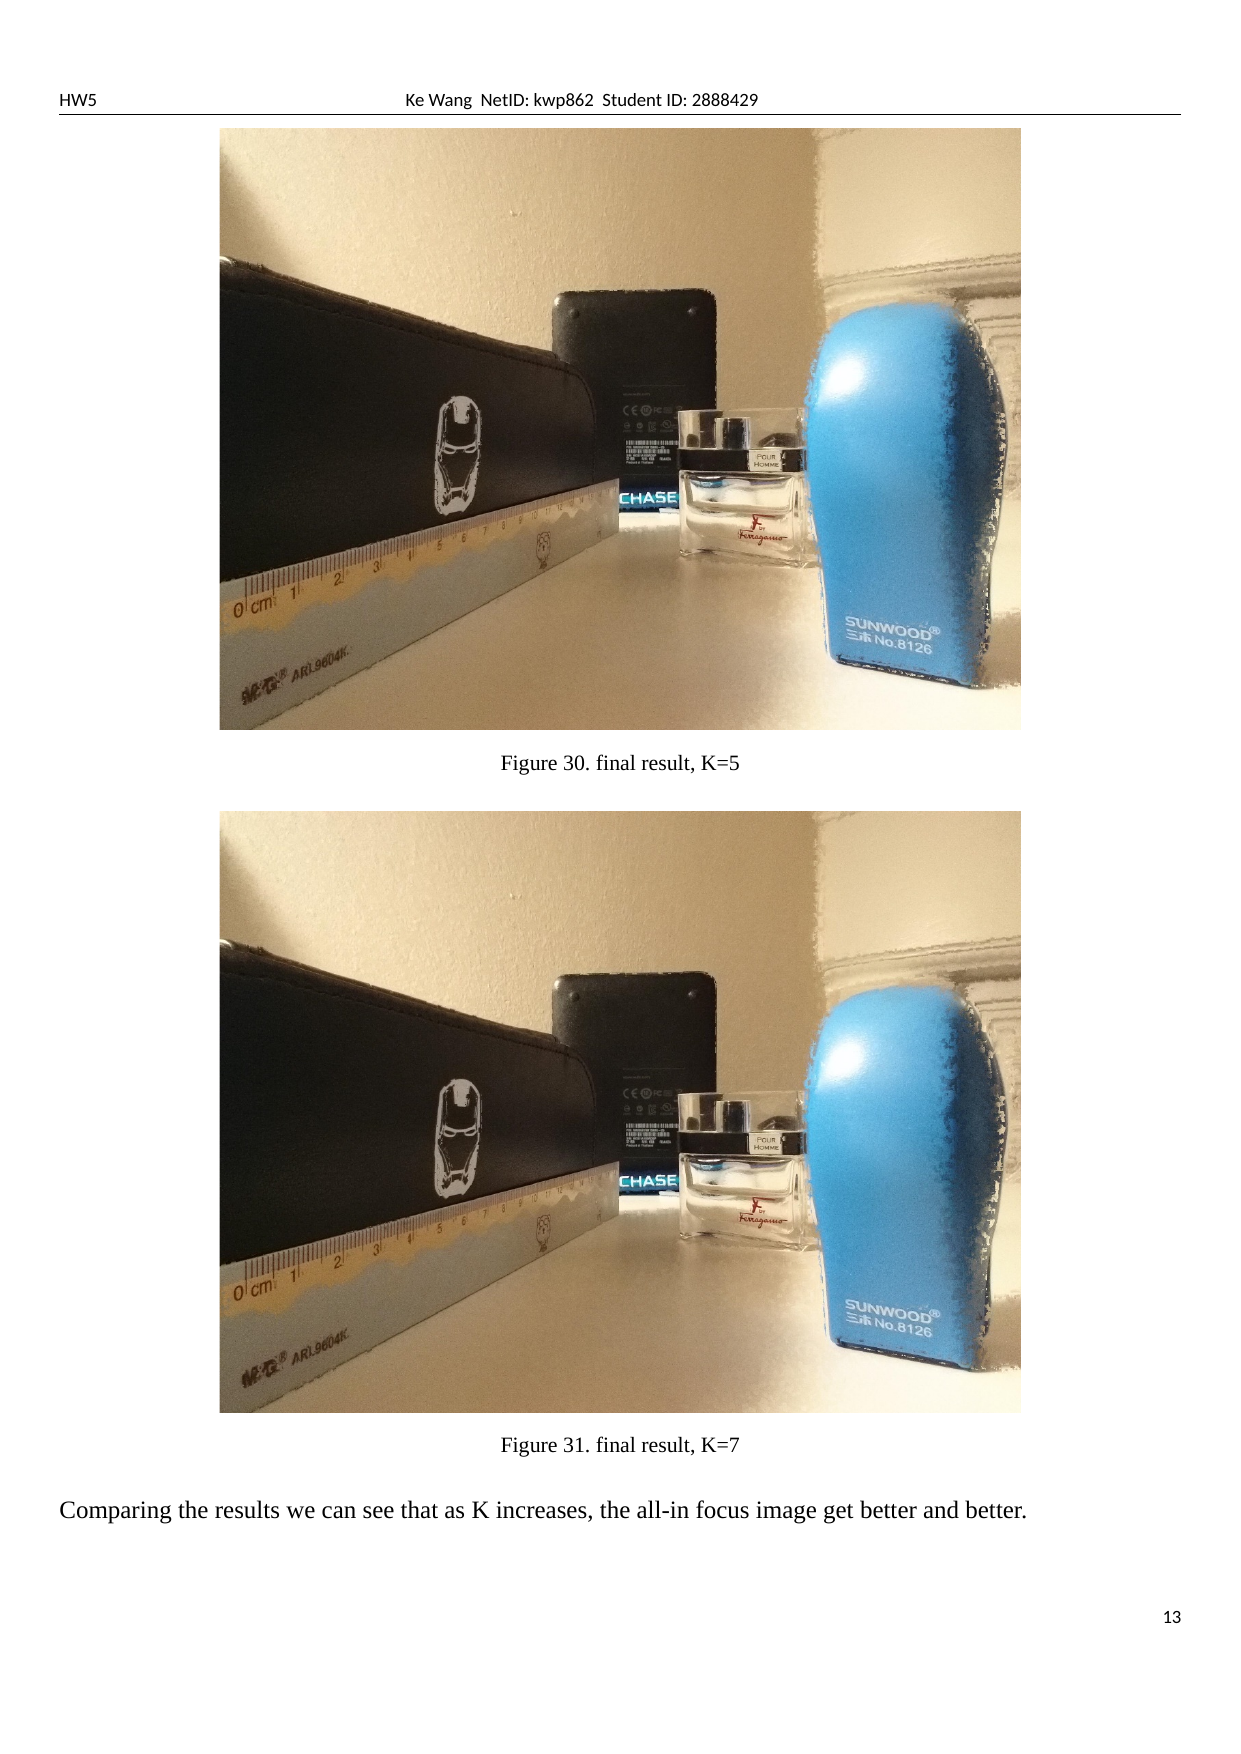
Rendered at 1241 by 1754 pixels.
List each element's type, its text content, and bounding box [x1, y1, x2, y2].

picture [219, 811, 1021, 1413]
picture [219, 128, 1021, 730]
text Figure 30. final result, K=5 [59, 746, 1181, 779]
text Comparing the results we can see that as K increases, the all-in focus image get better and better. [59, 1494, 1181, 1526]
text Figure 31. final result, K=7 [59, 1429, 1181, 1461]
